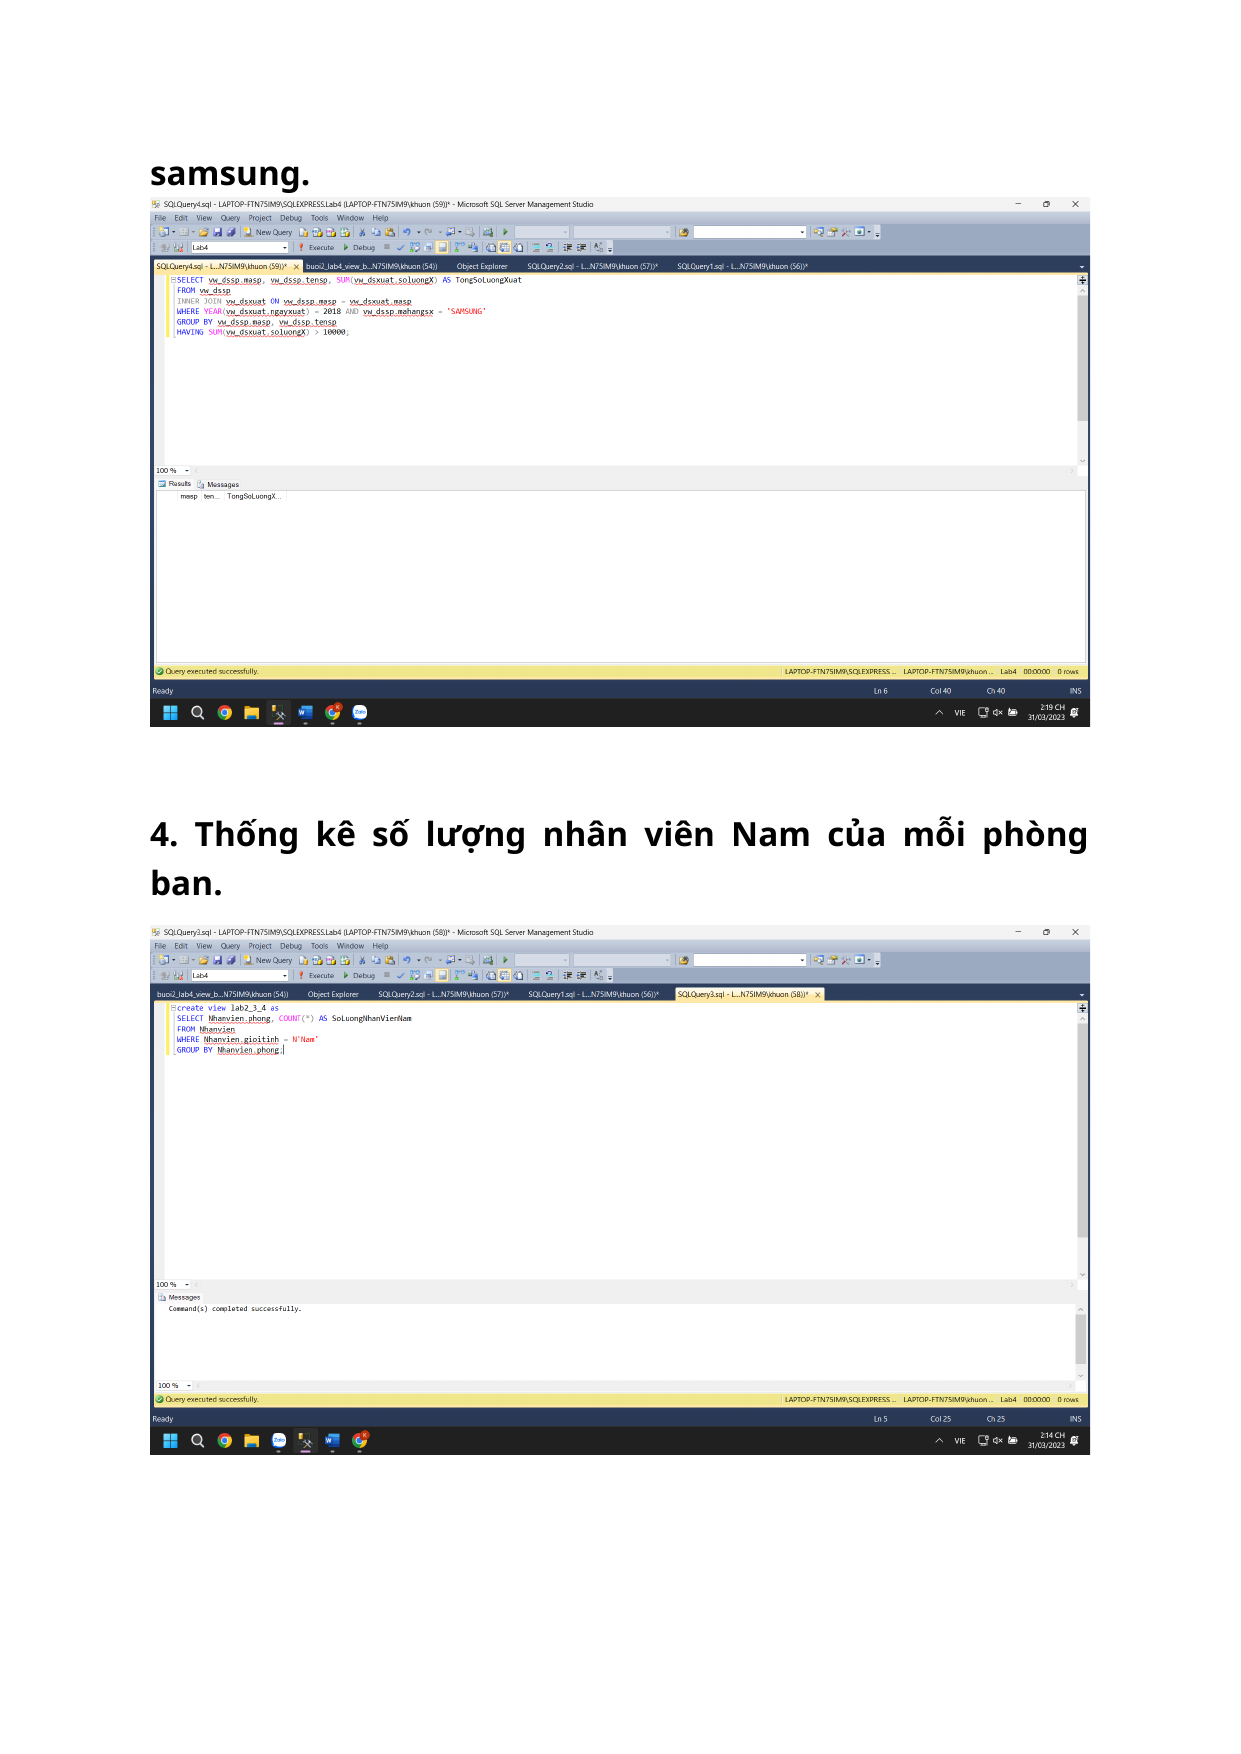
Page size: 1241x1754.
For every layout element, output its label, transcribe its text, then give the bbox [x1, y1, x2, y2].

text 4. Thống kê số lượng nhân viên Nam của mỗi phòng ban. [150, 811, 1090, 905]
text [150, 150, 1090, 197]
picture [150, 925, 1091, 1455]
picture [150, 197, 1091, 727]
